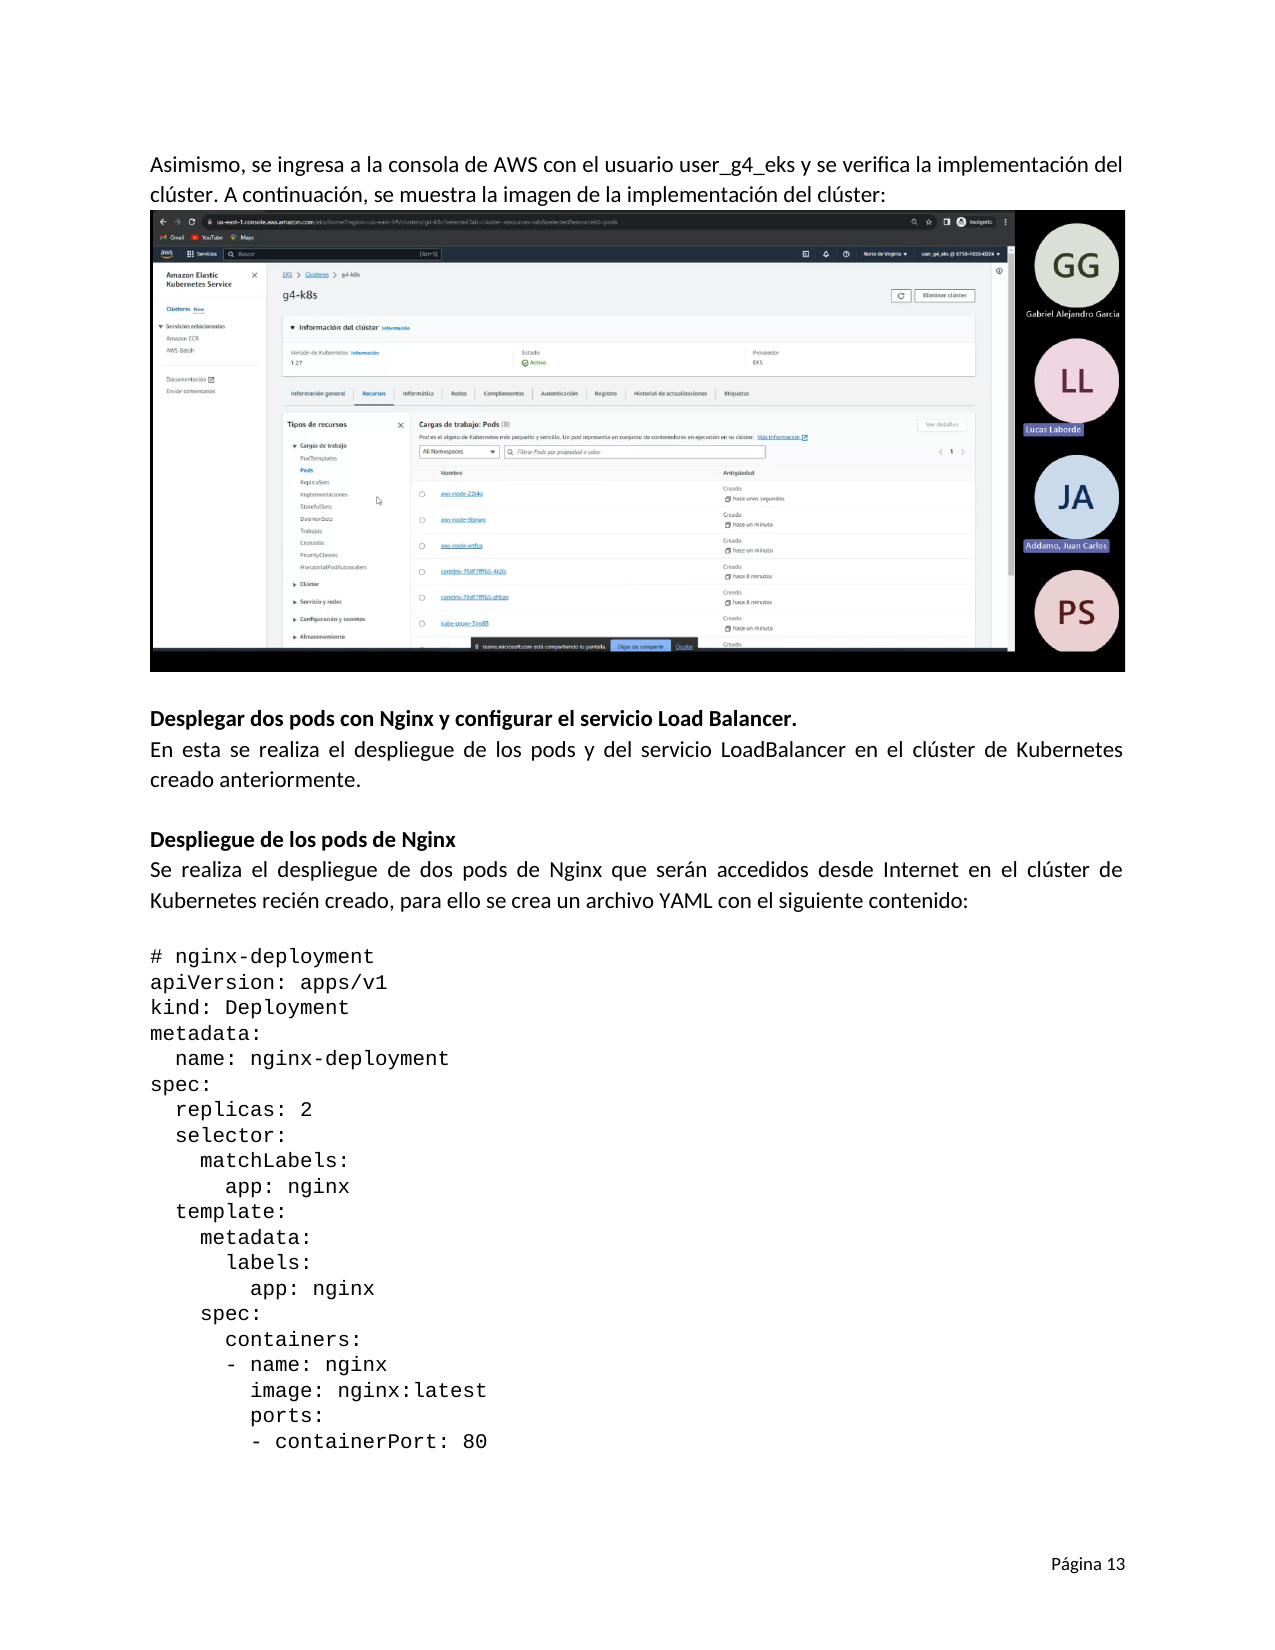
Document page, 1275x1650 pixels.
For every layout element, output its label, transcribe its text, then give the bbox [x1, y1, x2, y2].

text apiVersion: apps/v1 [150, 972, 1125, 995]
text - containerPort: 80 [150, 1431, 1125, 1455]
text matchLabels: [150, 1150, 1125, 1174]
text spec: [150, 1074, 1125, 1097]
text Despliegue de los pods de Nginx [150, 825, 1125, 853]
text Desplegar dos pods con Nginx y configurar el servicio Load Balancer. [150, 704, 1125, 732]
text metadata: [150, 1227, 1125, 1251]
text Asimismo, se ingresa a la consola de AWS con el usuario user_g4_eks y se verifica la implementación del clúster. A continuación, se muestra la imagen de la implementación del clúster: [150, 150, 1125, 208]
text kind: Deployment [150, 997, 1125, 1021]
text En esta se realiza el despliegue de los pods y del servicio LoadBalancer en el clúster de Kubernetes creado anteriormente. [150, 735, 1125, 793]
text containers: [150, 1329, 1125, 1353]
text spec: [150, 1303, 1125, 1327]
text replicas: 2 [150, 1099, 1125, 1123]
text metadata: [150, 1023, 1125, 1046]
text selector: [150, 1125, 1125, 1148]
text - name: nginx [150, 1354, 1125, 1378]
text app: nginx [150, 1278, 1125, 1302]
text labels: [150, 1252, 1125, 1276]
text image: nginx:latest [150, 1380, 1125, 1404]
text name: nginx-deployment [150, 1048, 1125, 1072]
text ports: [150, 1406, 1125, 1429]
text Se realiza el despliegue de dos pods de Nginx que serán accedidos desde Internet en el clúster de Kubernetes recién creado, para ello se crea un archivo YAML con el siguiente contenido: [150, 856, 1125, 914]
text app: nginx [150, 1176, 1125, 1199]
text template: [150, 1201, 1125, 1225]
text # nginx-deployment [150, 946, 1125, 970]
picture [150, 210, 1125, 672]
